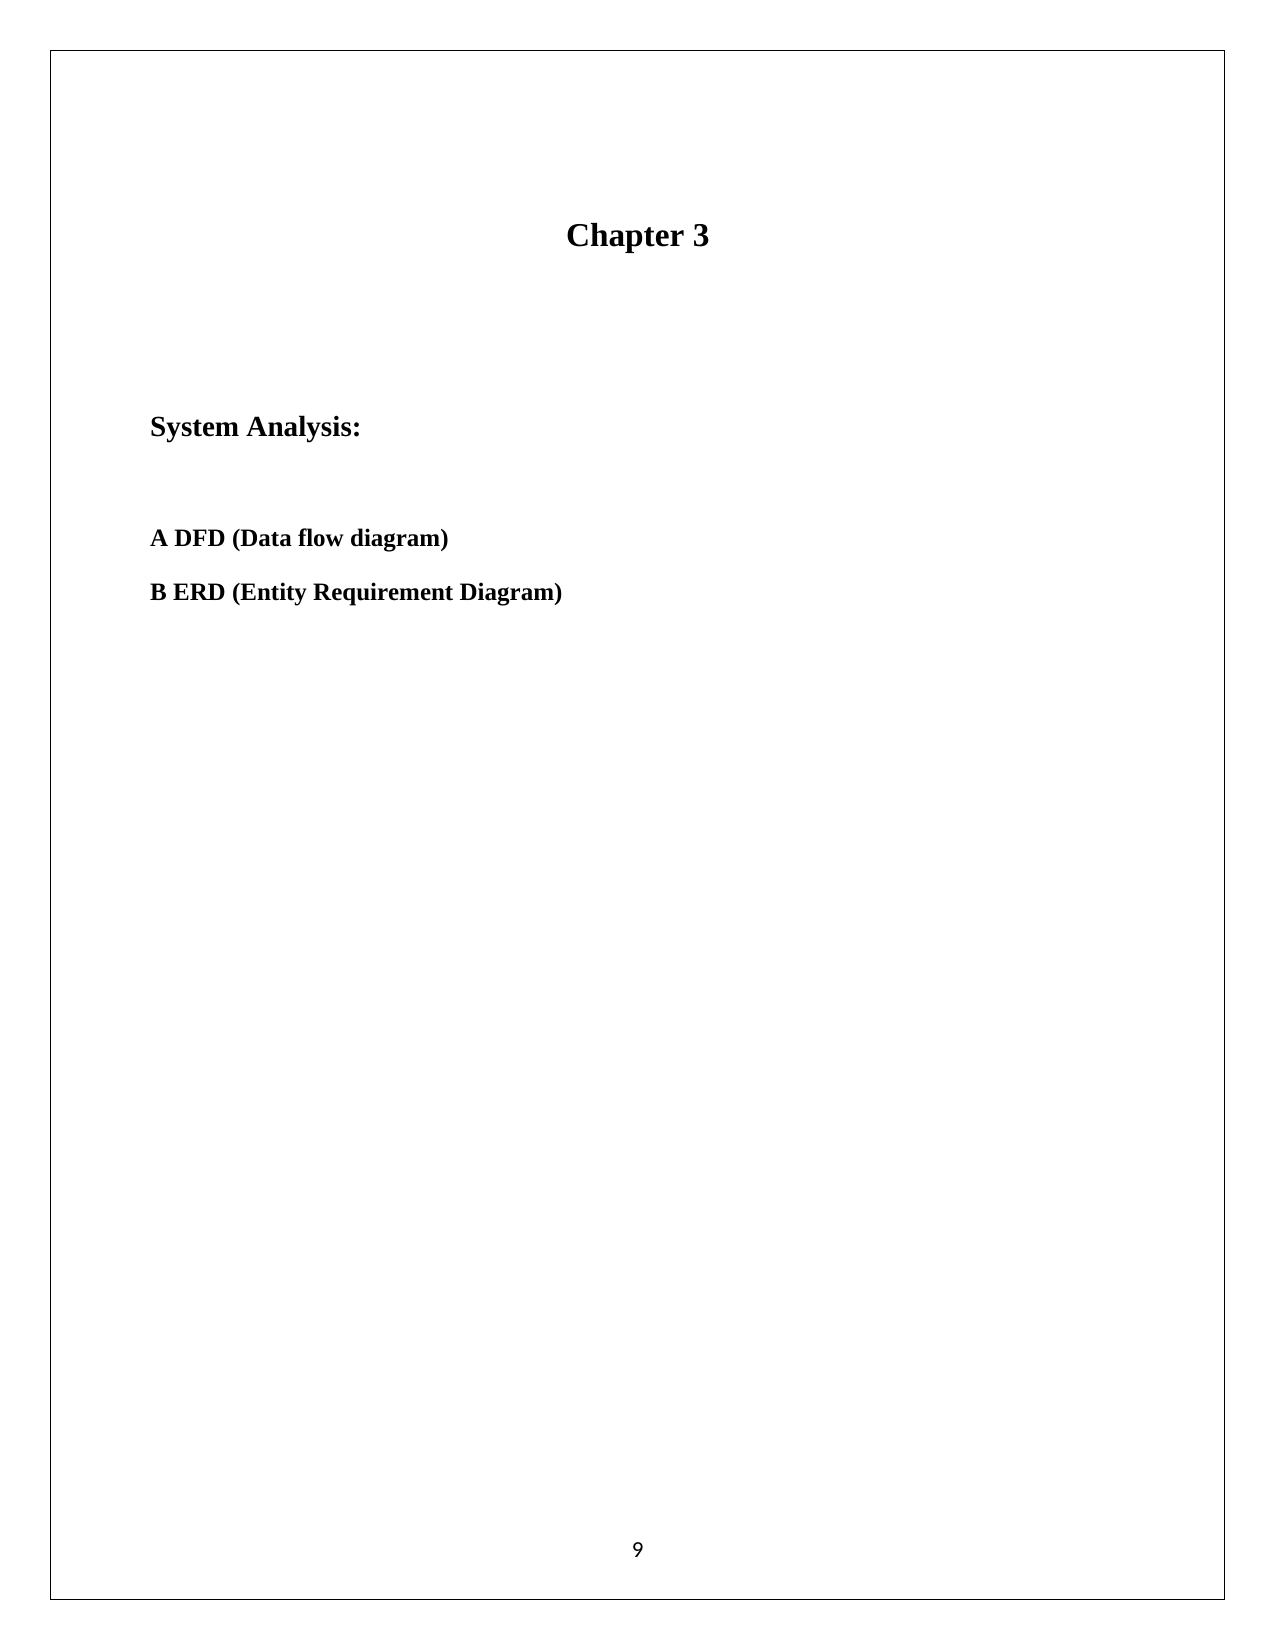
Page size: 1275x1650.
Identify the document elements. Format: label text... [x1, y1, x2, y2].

text Chapter 3 [150, 215, 1125, 253]
text A DFD (Data flow diagram) [150, 523, 1125, 552]
text B ERD (Entity Requirement Diagram) [150, 577, 1125, 605]
text System Analysis: [150, 409, 1125, 443]
